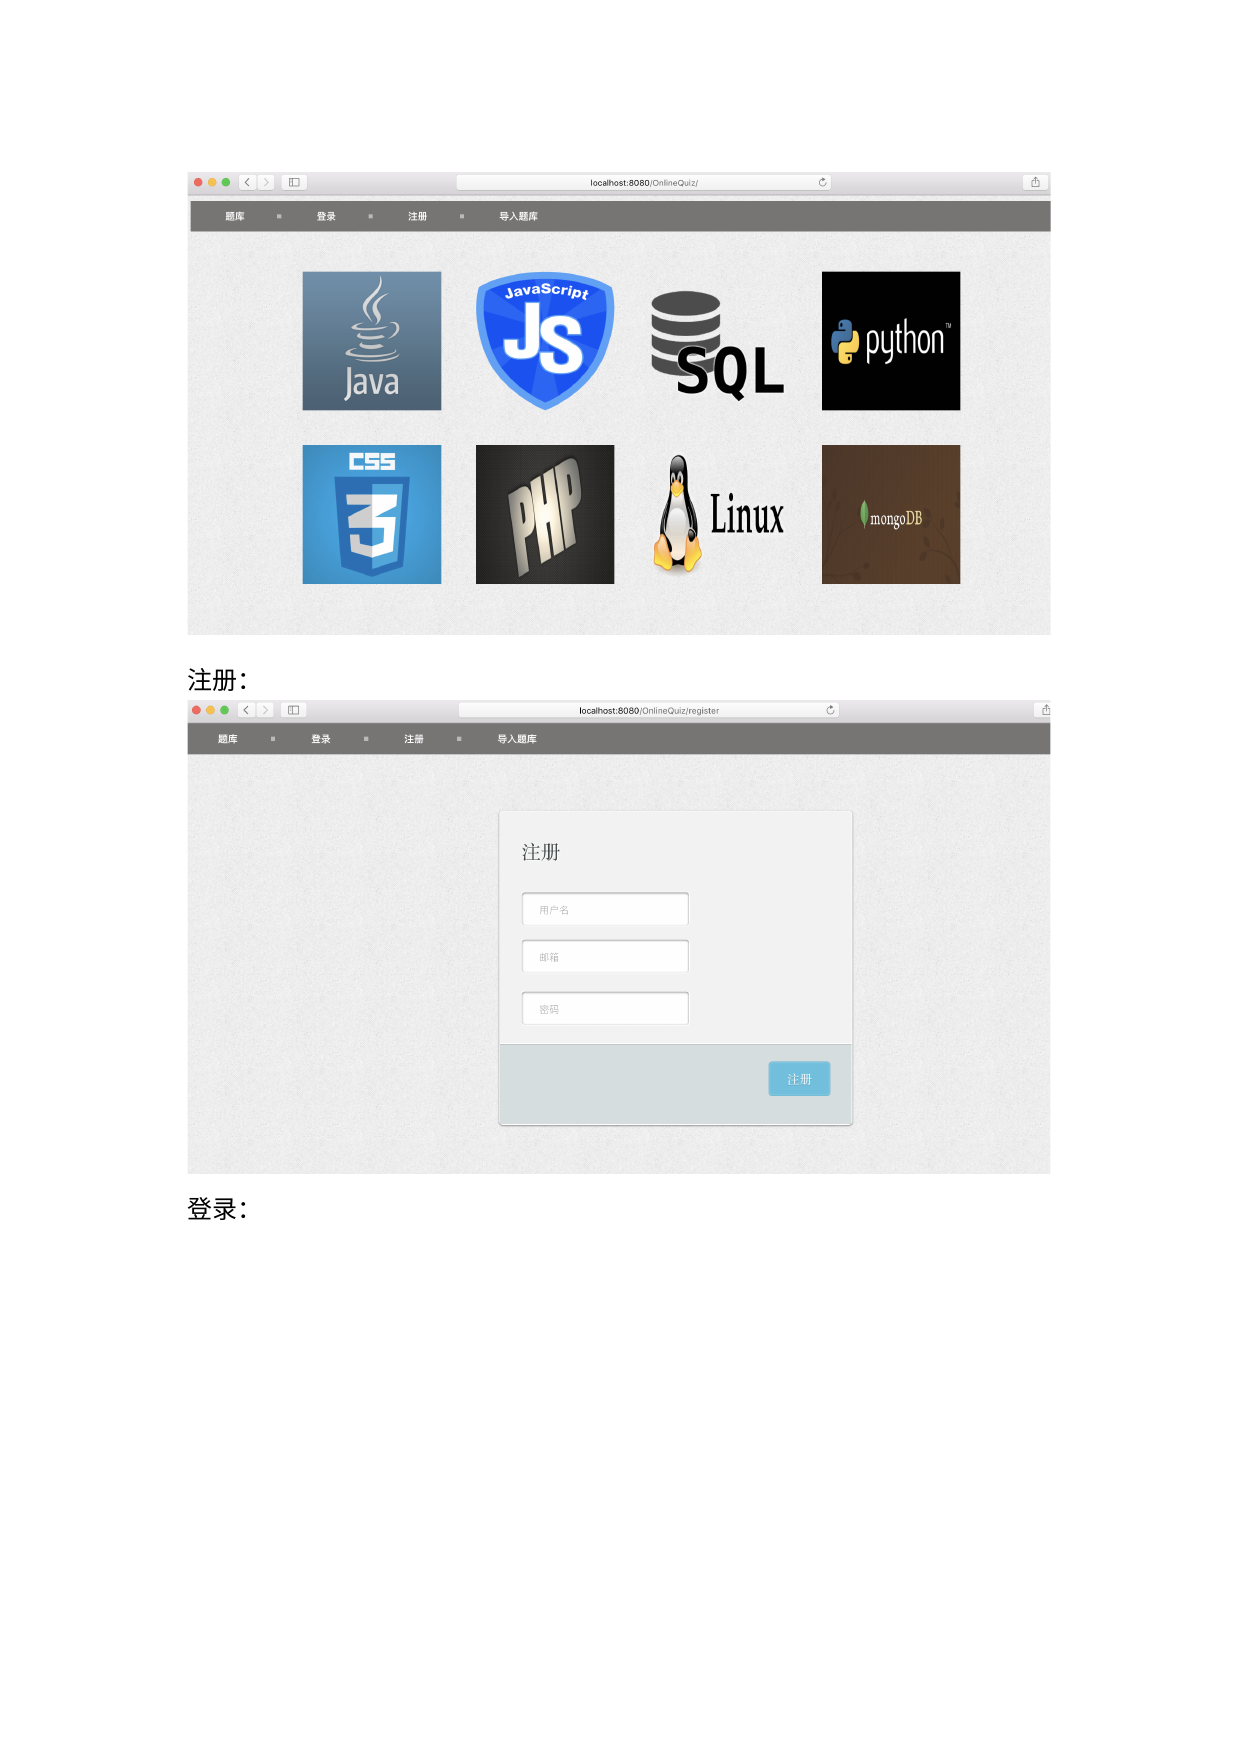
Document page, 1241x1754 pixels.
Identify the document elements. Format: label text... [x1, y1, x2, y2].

picture [187, 172, 1051, 635]
picture [187, 700, 1051, 1174]
